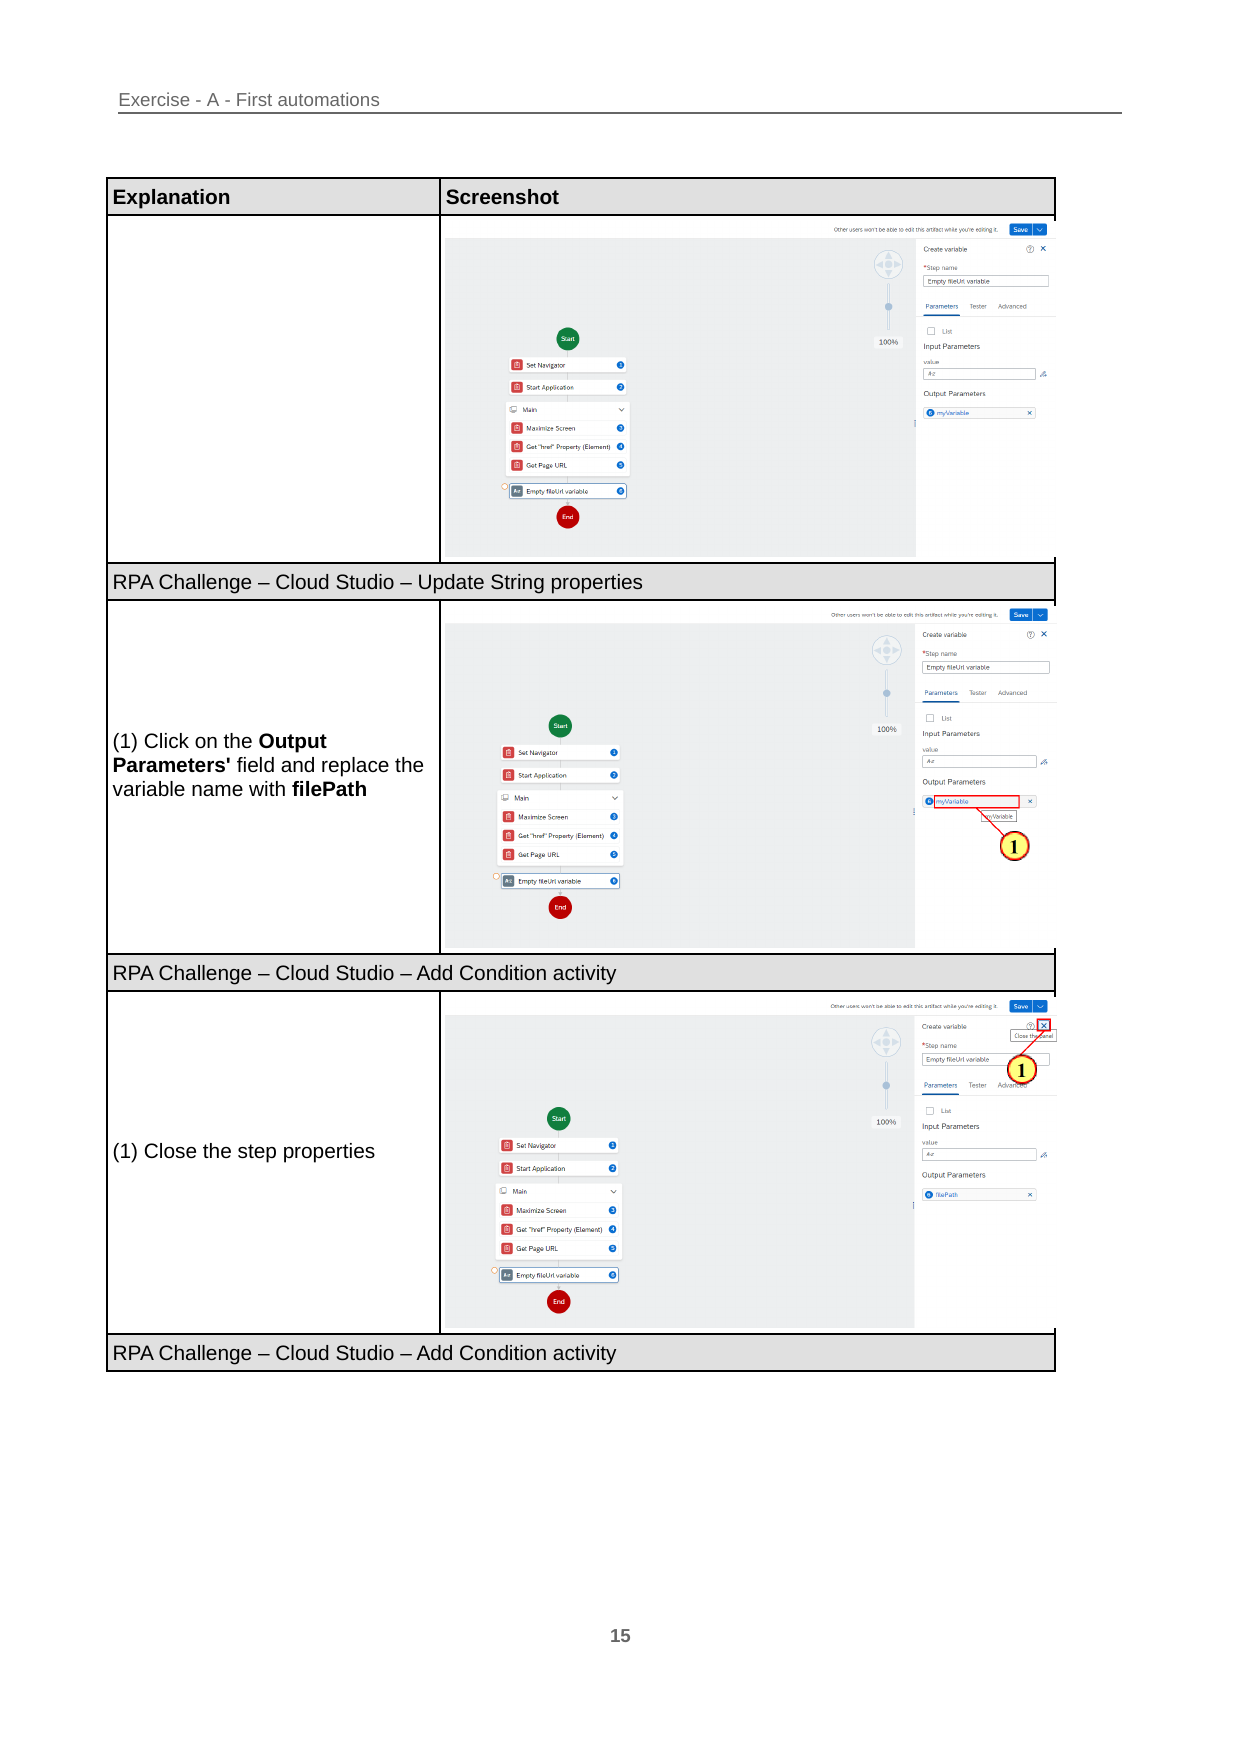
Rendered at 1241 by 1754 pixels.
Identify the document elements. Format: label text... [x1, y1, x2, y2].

picture [445, 606, 1057, 948]
table_cell RPA Challenge – Cloud Studio – Add Condition activity [108, 1335, 1054, 1370]
table_cell RPA Challenge – Cloud Studio – Update String properties [108, 564, 1054, 599]
table_header Screenshot [441, 179, 1054, 214]
table_cell [441, 992, 1054, 1333]
table_cell RPA Challenge – Cloud Studio – Add Condition activity [108, 955, 1054, 990]
table_cell (1) Close the step properties [108, 992, 439, 1333]
table_cell (1) Click on the Output Parameters' field and replace the variable name with filePath [108, 601, 439, 953]
table_cell [108, 216, 439, 562]
picture [445, 221, 1056, 557]
table_header Explanation [108, 179, 439, 214]
table_cell [441, 601, 1054, 953]
picture [445, 997, 1057, 1328]
table_cell [441, 216, 1054, 562]
